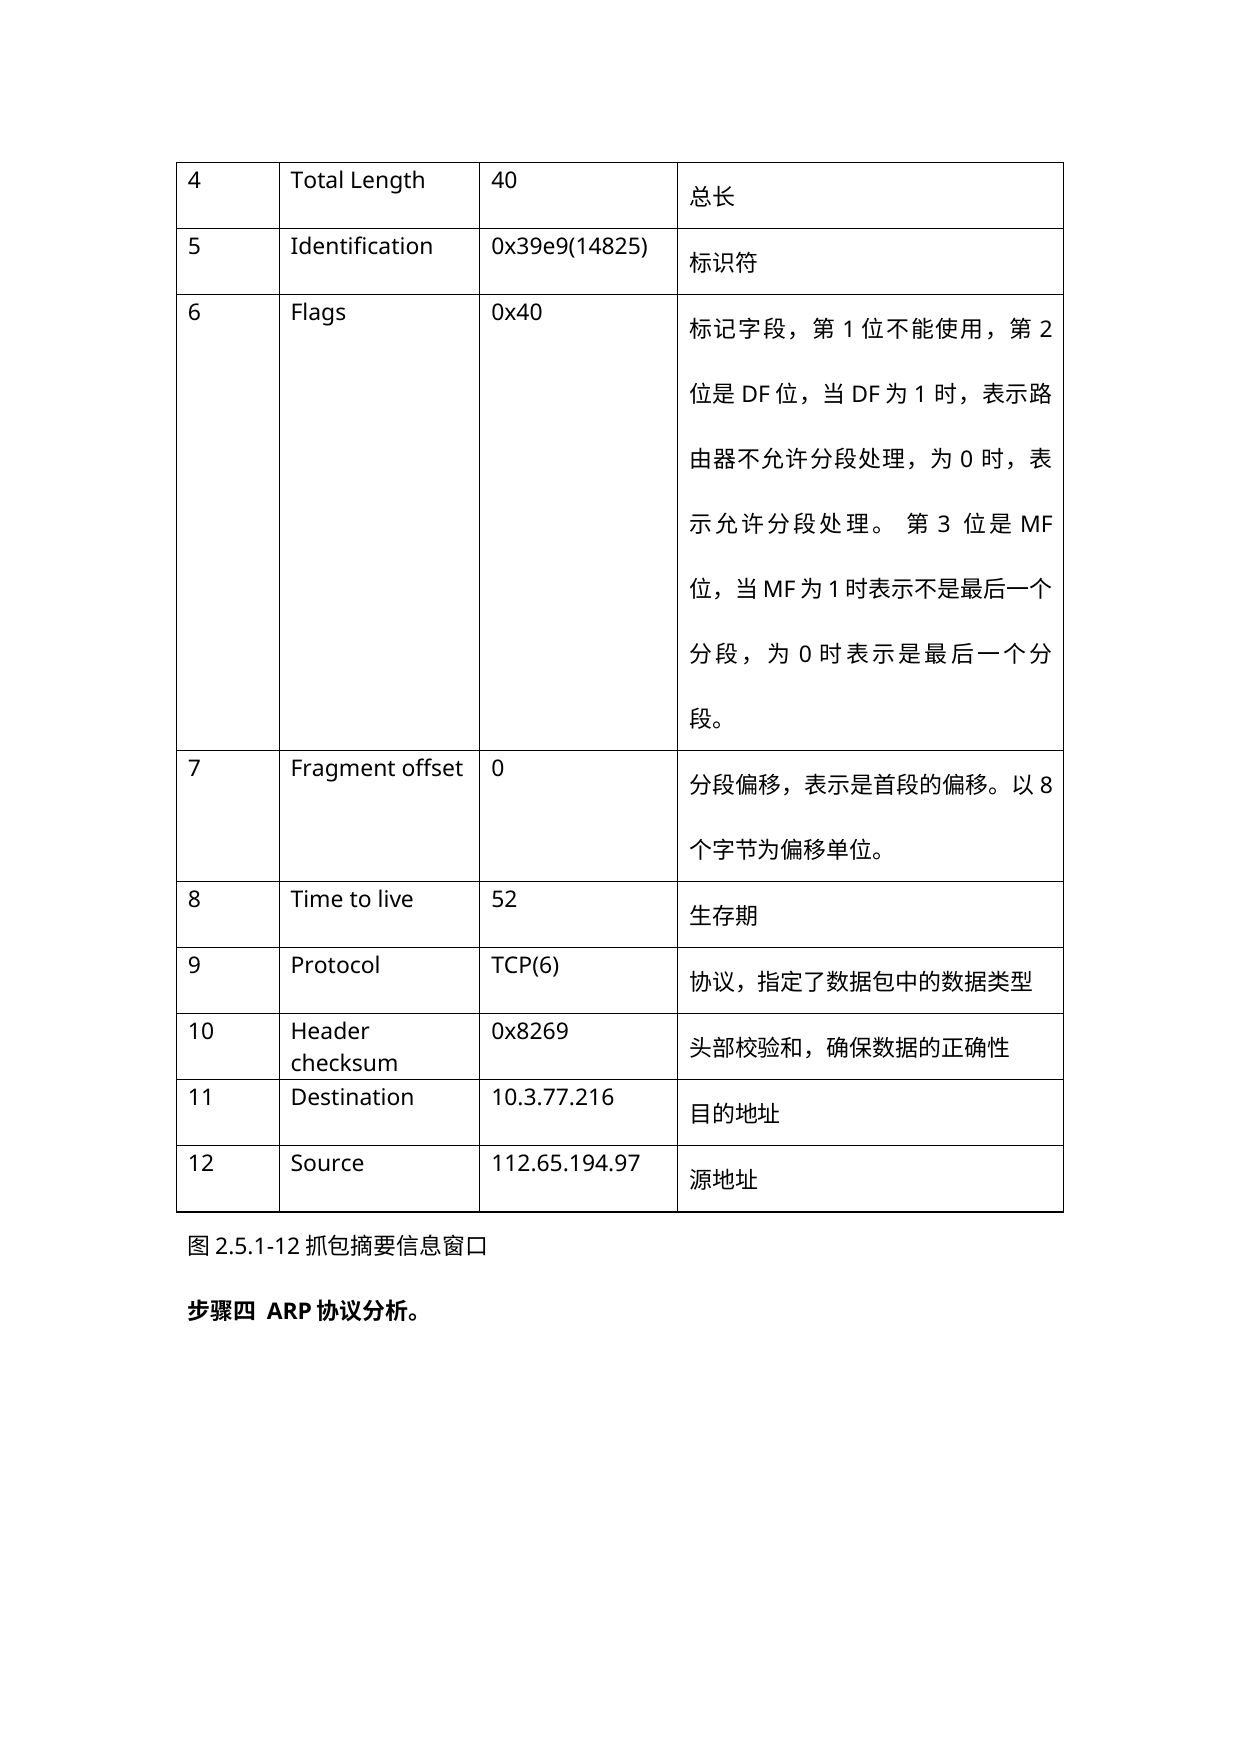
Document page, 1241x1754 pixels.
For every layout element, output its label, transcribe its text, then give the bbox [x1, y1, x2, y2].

table_cell 40 [480, 163, 677, 228]
table_cell 5 [177, 229, 279, 294]
table_cell 9 [177, 948, 279, 1013]
table_cell 标识符 [678, 229, 1063, 294]
table_cell Total Length [280, 163, 479, 228]
table_cell 标记字段，第1位不能使用，第2位是DF位，当DF为1 时，表示路由器不允许分段处理，为0 时，表示允许分段处理。 第3 位是MF位，当MF为1时表示不是最后一个分段，为0时表示是最后一个分段。 [678, 295, 1063, 750]
text 图2.5.1-12抓包摘要信息窗口 [187, 1213, 1053, 1277]
table_cell Destination [280, 1080, 479, 1145]
table_cell 4 [177, 163, 279, 228]
table_cell 源地址 [678, 1146, 1063, 1211]
table_cell TCP(6) [480, 948, 677, 1013]
table_cell 12 [177, 1146, 279, 1211]
table_cell 总长 [678, 163, 1063, 228]
table_cell Time to live [280, 882, 479, 947]
table_cell 8 [177, 882, 279, 947]
table_cell Flags [280, 295, 479, 750]
table_cell 7 [177, 751, 279, 881]
table_cell 0x8269 [480, 1014, 677, 1079]
table_cell 头部校验和，确保数据的正确性 [678, 1014, 1063, 1079]
table_cell 目的地址 [678, 1080, 1063, 1145]
table_cell Identification [280, 229, 479, 294]
table_cell 0 [480, 751, 677, 881]
table_cell 0x39e9(14825) [480, 229, 677, 294]
table_cell 0x40 [480, 295, 677, 750]
table_cell 52 [480, 882, 677, 947]
table_cell Fragment offset [280, 751, 479, 881]
table_cell Source [280, 1146, 479, 1211]
table_cell Protocol [280, 948, 479, 1013]
table_cell 分段偏移，表示是首段的偏移。以8个字节为偏移单位。 [678, 751, 1063, 881]
table_cell 10.3.77.216 [480, 1080, 677, 1145]
table_cell 10 [177, 1014, 279, 1079]
table_cell 112.65.194.97 [480, 1146, 677, 1211]
table_cell 11 [177, 1080, 279, 1145]
text 步骤四 ARP协议分析。 [187, 1277, 1053, 1342]
table_cell 生存期 [678, 882, 1063, 947]
table_cell 6 [177, 295, 279, 750]
table_cell 协议，指定了数据包中的数据类型 [678, 948, 1063, 1013]
table_cell Header checksum [280, 1014, 479, 1079]
